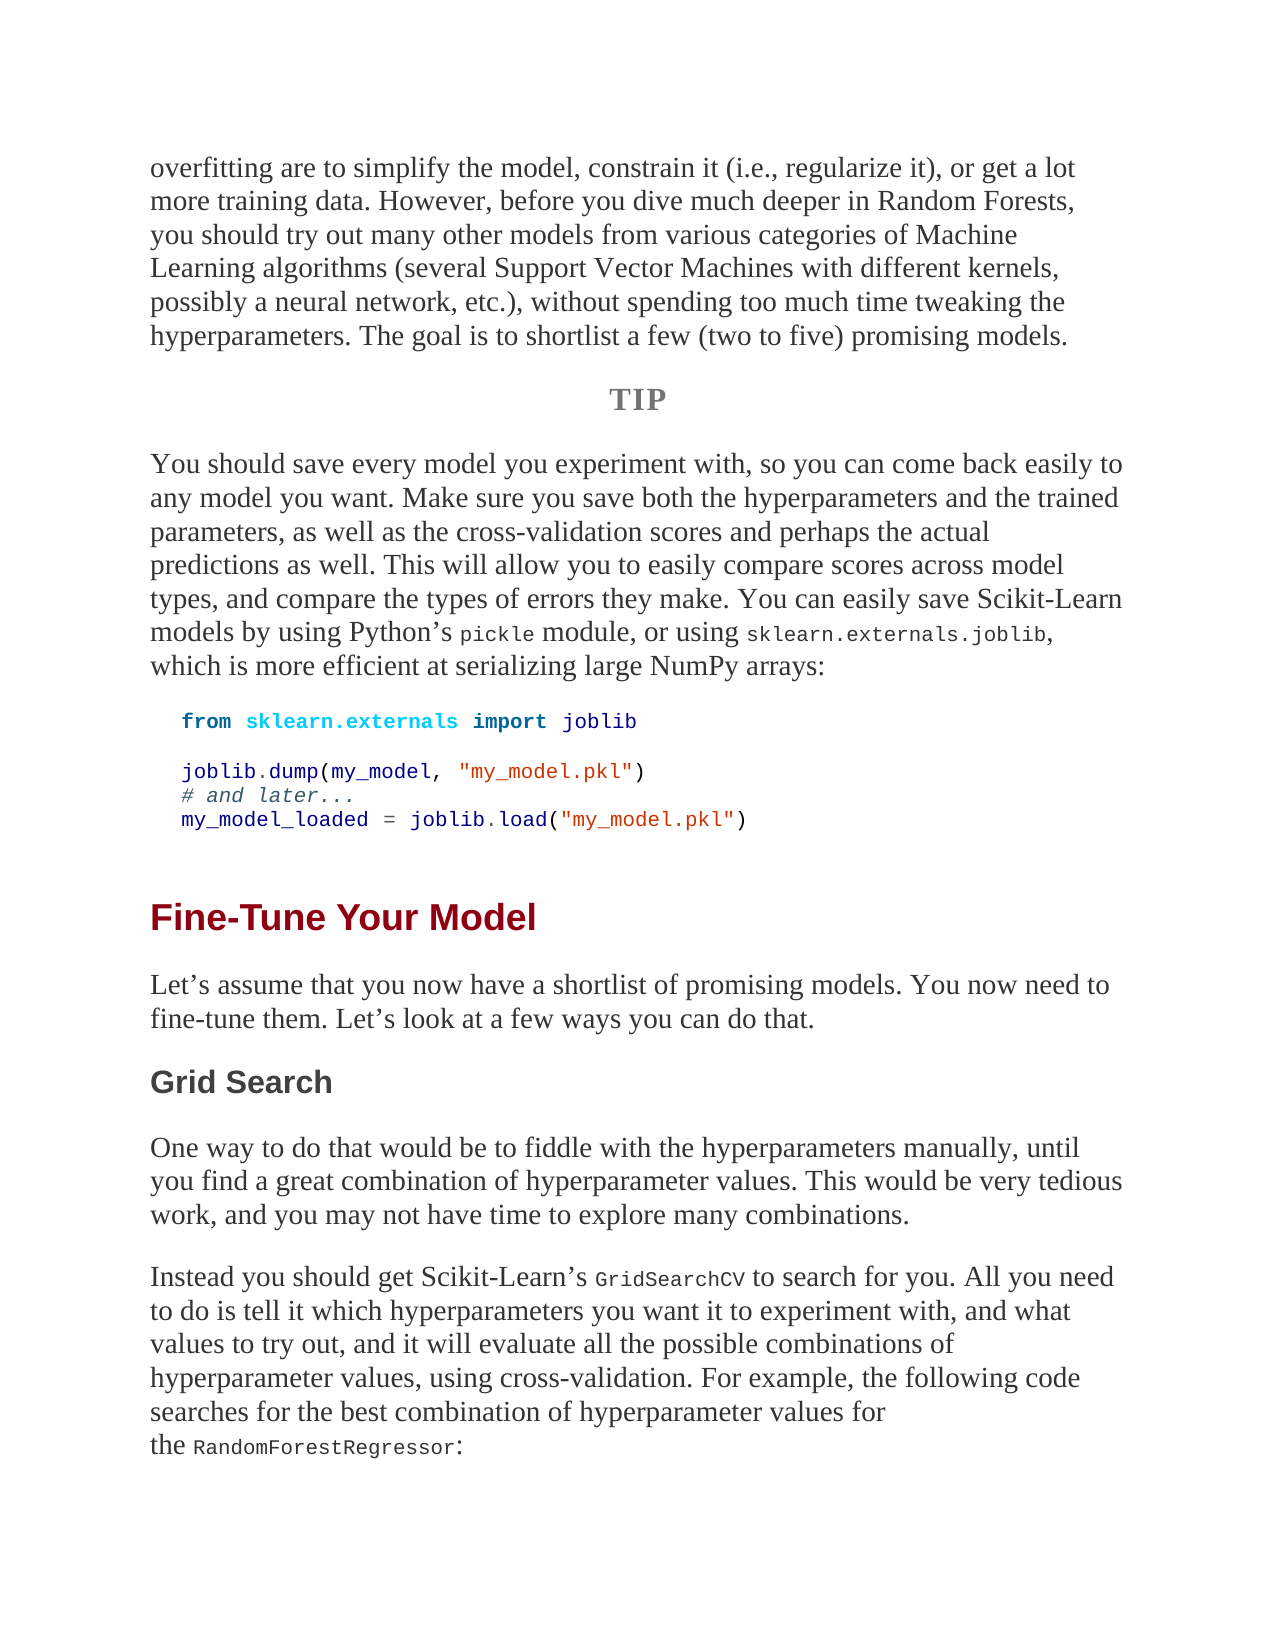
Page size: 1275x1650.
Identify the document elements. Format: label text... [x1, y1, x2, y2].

text Instead you should get Scikit-Learn’s GridSearchCV to search for you. All you need to do is tell it which hyperparameters you want it to experiment with, and what values to try out, and it will evaluate all the possible combinations of hyperparameter values, using cross-validation. For example, the following code searches for the best combination of hyperparameter values for the RandomForestRegressor: [150, 1259, 1125, 1461]
text You should save every model you experiment with, so you can come back easily to any model you want. Make sure you save both the hyperparameters and the trained parameters, as well as the cross-validation scores and perhaps the actual predictions as well. This will allow you to easily compare scores across model types, and compare the types of errors they make. You can easily save Scikit-Learn models by using Python’s pickle module, or using sklearn.externals.joblib, which is more efficient at serializing large NumPy arrays: [150, 447, 1125, 681]
text my_model_loaded = joblib.load("my_model.pkl") [181, 809, 1125, 832]
text TIP [150, 380, 1125, 417]
text One way to do that would be to fiddle with the hyperparameters manually, until you find a great combination of hyperparameter values. This would be very tedious work, and you may not have time to explore many combinations. [150, 1130, 1125, 1230]
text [150, 150, 1125, 351]
text joblib.dump(my_model, "my_model.pkl") [181, 761, 1125, 785]
text Fine-Tune Your Model [150, 895, 1125, 938]
text Let’s assume that you now have a shortlist of promising models. You now need to fine-tune them. Let’s look at a few ways you can do that. [150, 967, 1125, 1034]
text # and later... [181, 785, 1125, 809]
text Grid Search [150, 1063, 1125, 1101]
text from sklearn.externals import joblib [181, 711, 1125, 734]
